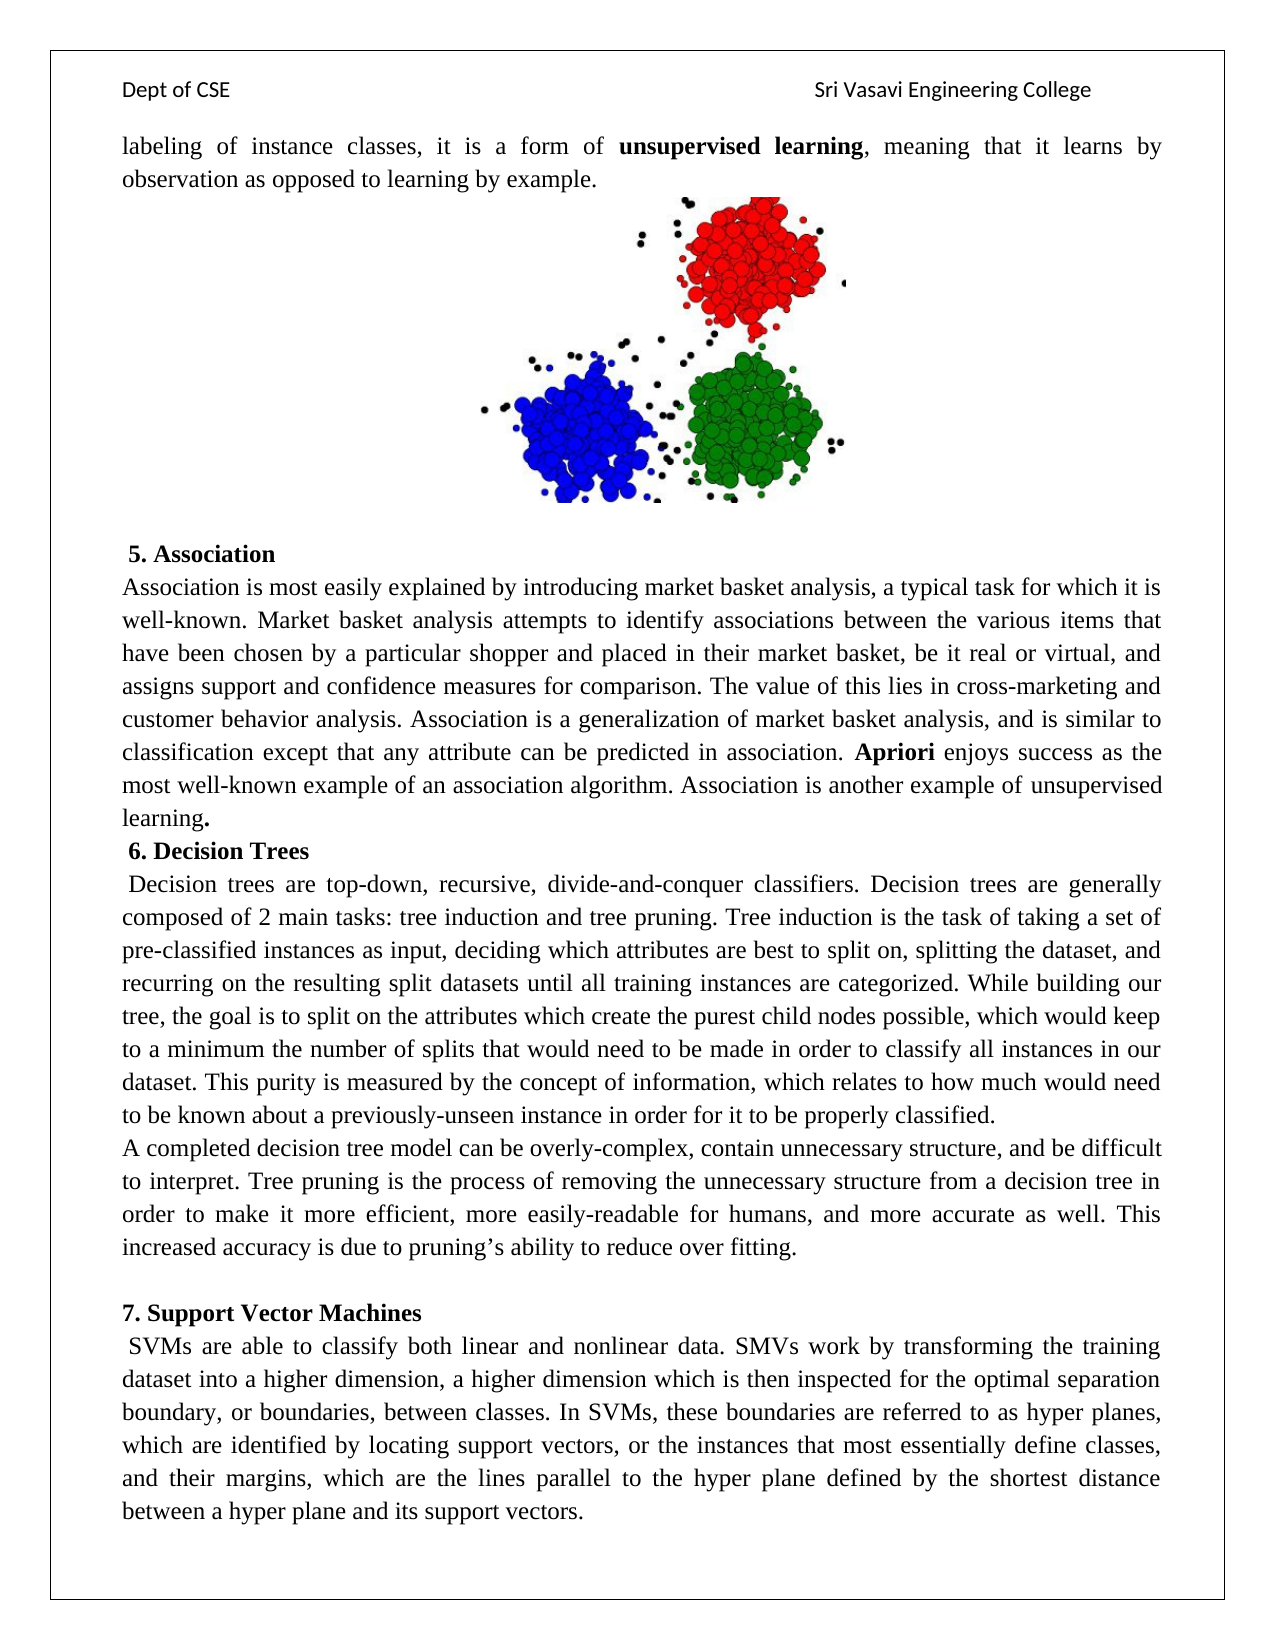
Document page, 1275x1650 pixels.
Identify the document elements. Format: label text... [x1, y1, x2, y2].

picture [438, 197, 846, 503]
text 6. Decision Trees [122, 836, 1162, 865]
text 5. Association [122, 539, 1162, 568]
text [122, 131, 1162, 193]
text Decision trees are top-down, recursive, divide-and-conquer classifiers. Decision trees are generally composed of 2 main tasks: tree induction and tree pruning. Tree induction is the task of taking a set of pre-classified instances as input, deciding which attributes are best to split on, splitting the dataset, and recurring on the resulting split datasets until all training instances are categorized. While building our tree, the goal is to split on the attributes which create the purest child nodes possible, which would keep to a minimum the number of splits that would need to be made in order to classify all instances in our dataset. This purity is measured by the concept of information, which relates to how much would need to be known about a previously-unseen instance in order for it to be properly classified. [122, 869, 1162, 1129]
subtitle 7. Support Vector Machines [122, 1298, 1162, 1327]
text A completed decision tree model can be overly-complex, contain unnecessary structure, and be difficult to interpret. Tree pruning is the process of removing the unnecessary structure from a decision tree in order to make it more efficient, more easily-readable for humans, and more accurate as well. This increased accuracy is due to pruning’s ability to reduce over fitting. [122, 1133, 1162, 1261]
text SVMs are able to classify both linear and nonlinear data. SMVs work by transforming the training dataset into a higher dimension, a higher dimension which is then inspected for the optimal separation boundary, or boundaries, between classes. In SVMs, these boundaries are referred to as hyper planes, which are identified by locating support vectors, or the instances that most essentially define classes, and their margins, which are the lines parallel to the hyper plane defined by the shortest distance between a hyper plane and its support vectors. [122, 1331, 1162, 1525]
text Association is most easily explained by introducing market basket analysis, a typical task for which it is well-known. Market basket analysis attempts to identify associations between the various items that have been chosen by a particular shopper and placed in their market basket, be it real or virtual, and assigns support and confidence measures for comparison. The value of this lies in cross-marketing and customer behavior analysis. Association is a generalization of market basket analysis, and is similar to classification except that any attribute can be predicted in association. Apriori enjoys success as the most well-known example of an association algorithm. Association is another example of unsupervised learning. [122, 572, 1162, 832]
